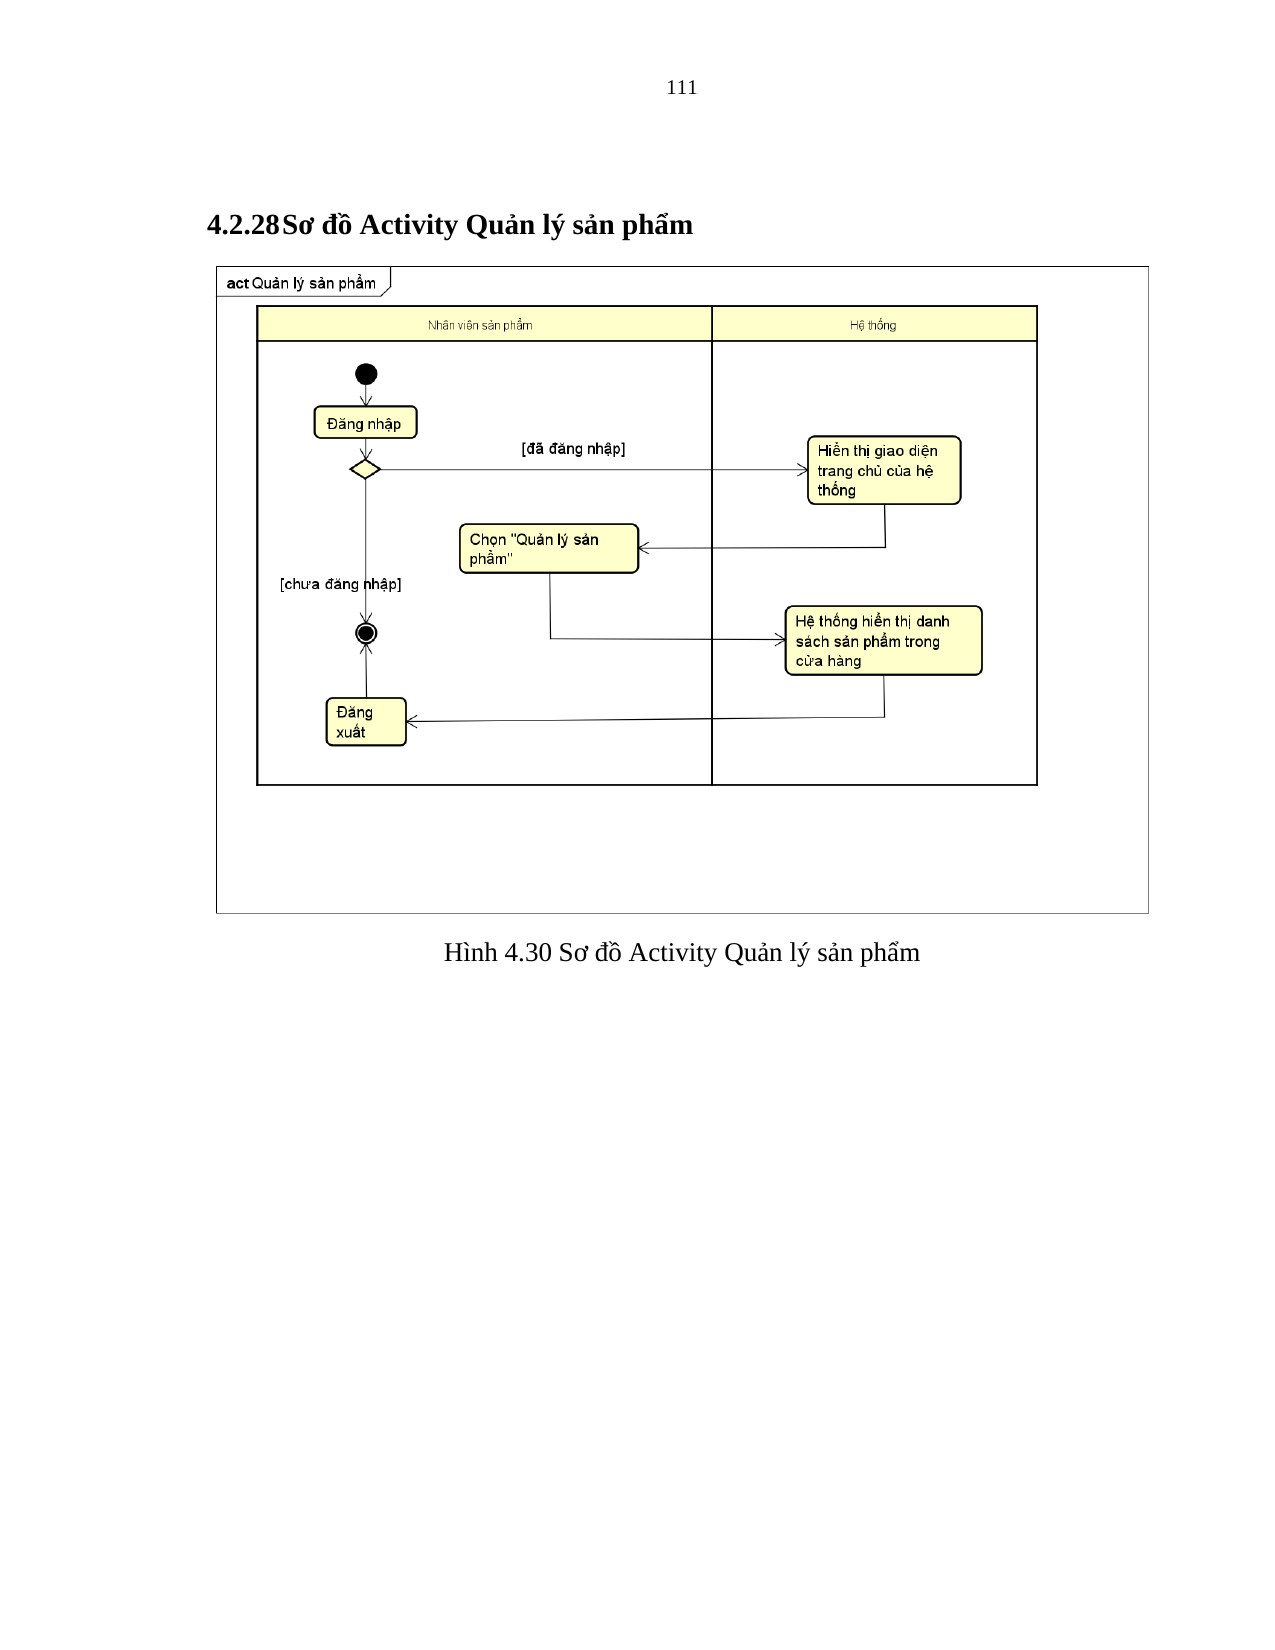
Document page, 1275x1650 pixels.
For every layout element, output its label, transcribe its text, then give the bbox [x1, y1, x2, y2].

subtitle Sơ đồ Activity Quản lý sản phẩm [207, 207, 1157, 240]
picture [206, 257, 1157, 922]
